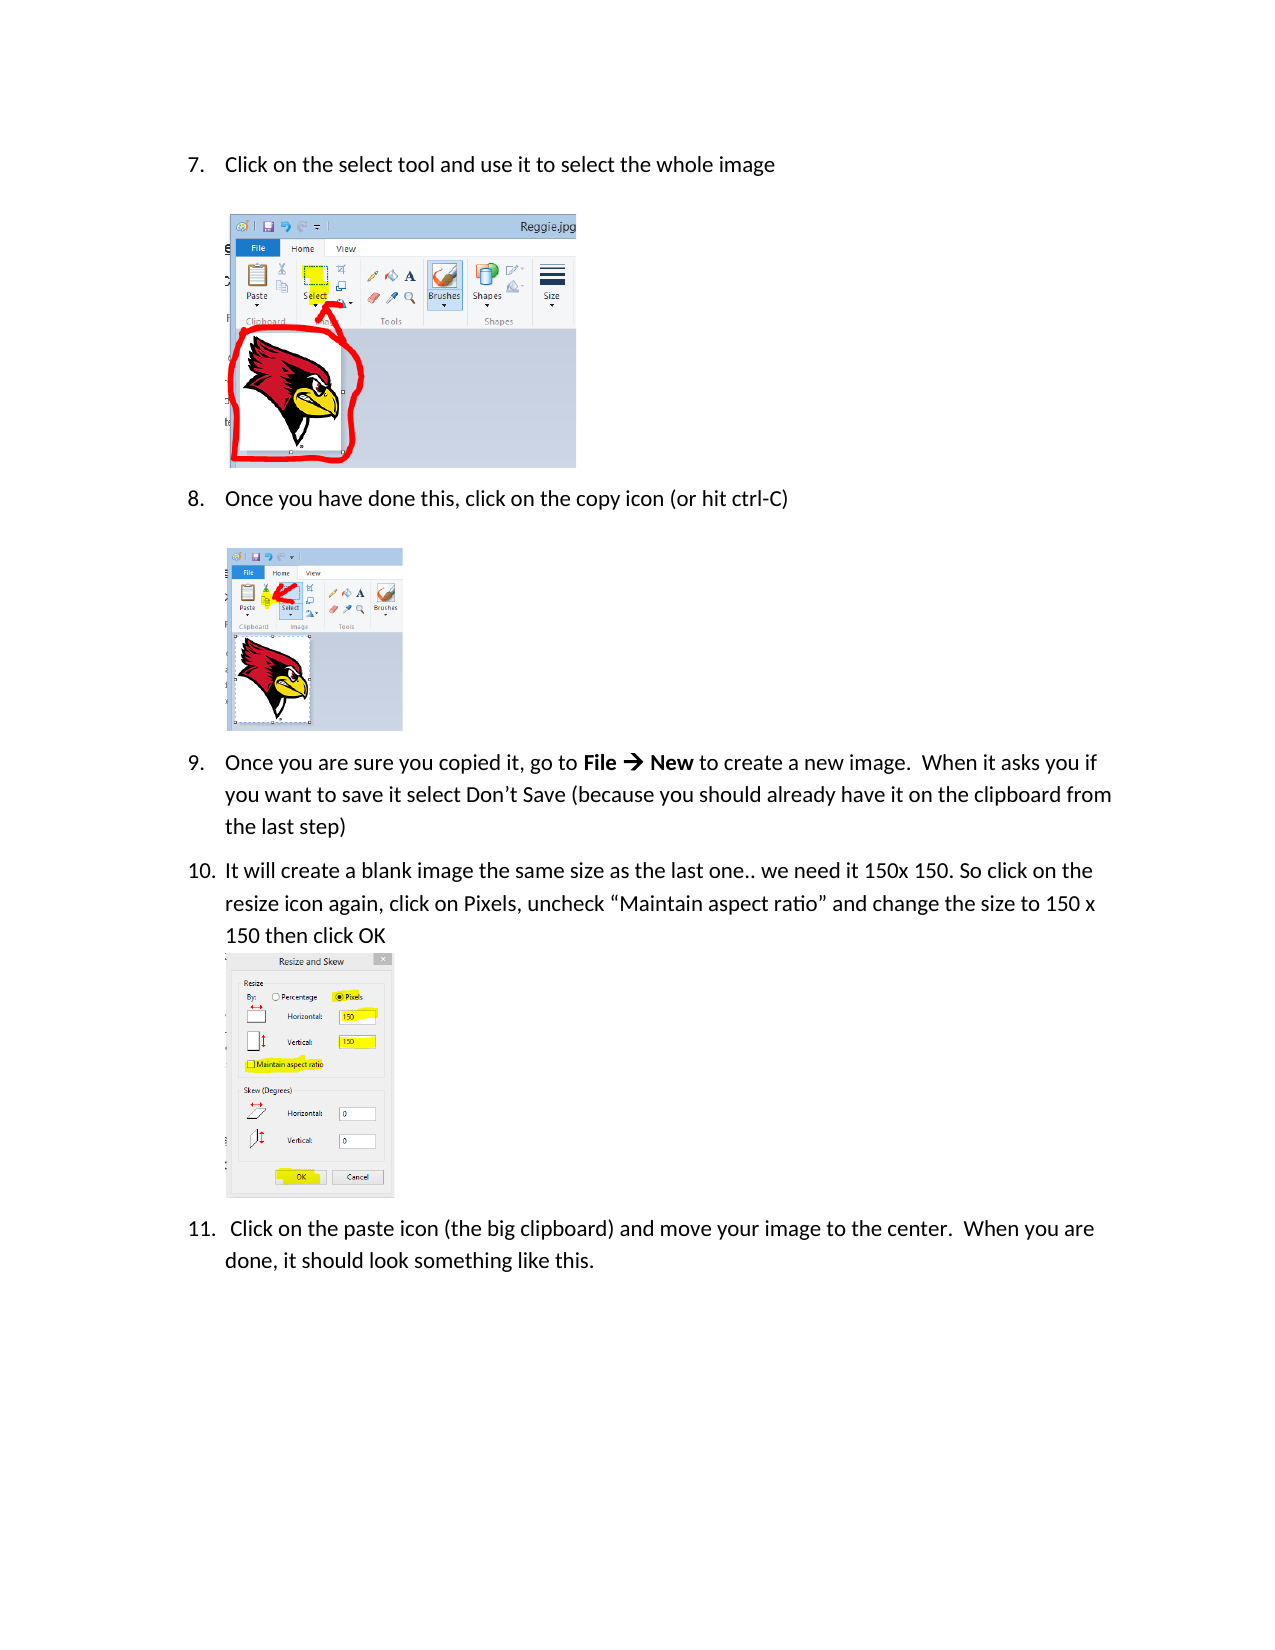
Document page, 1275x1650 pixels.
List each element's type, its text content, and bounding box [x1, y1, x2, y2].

list It will create a blank image the same size as the last one.. we need it 150x 150. So click on the resize icon again, click on Pixels, uncheck “Maintain aspect ratio” and change the size to 150 x 150 then click OK [187, 857, 1125, 1198]
list Once you have done this, click on the copy icon (or hit ctrl-C) [187, 484, 1125, 731]
picture [225, 548, 403, 731]
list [187, 1214, 1125, 1274]
picture [225, 953, 395, 1198]
picture [225, 214, 577, 468]
list Once you are sure you copied it, go to File New to create a new image. When it asks you if you want to save it select Don’t Save (because you should already have it on the clipboard from the last step) [187, 748, 1125, 840]
